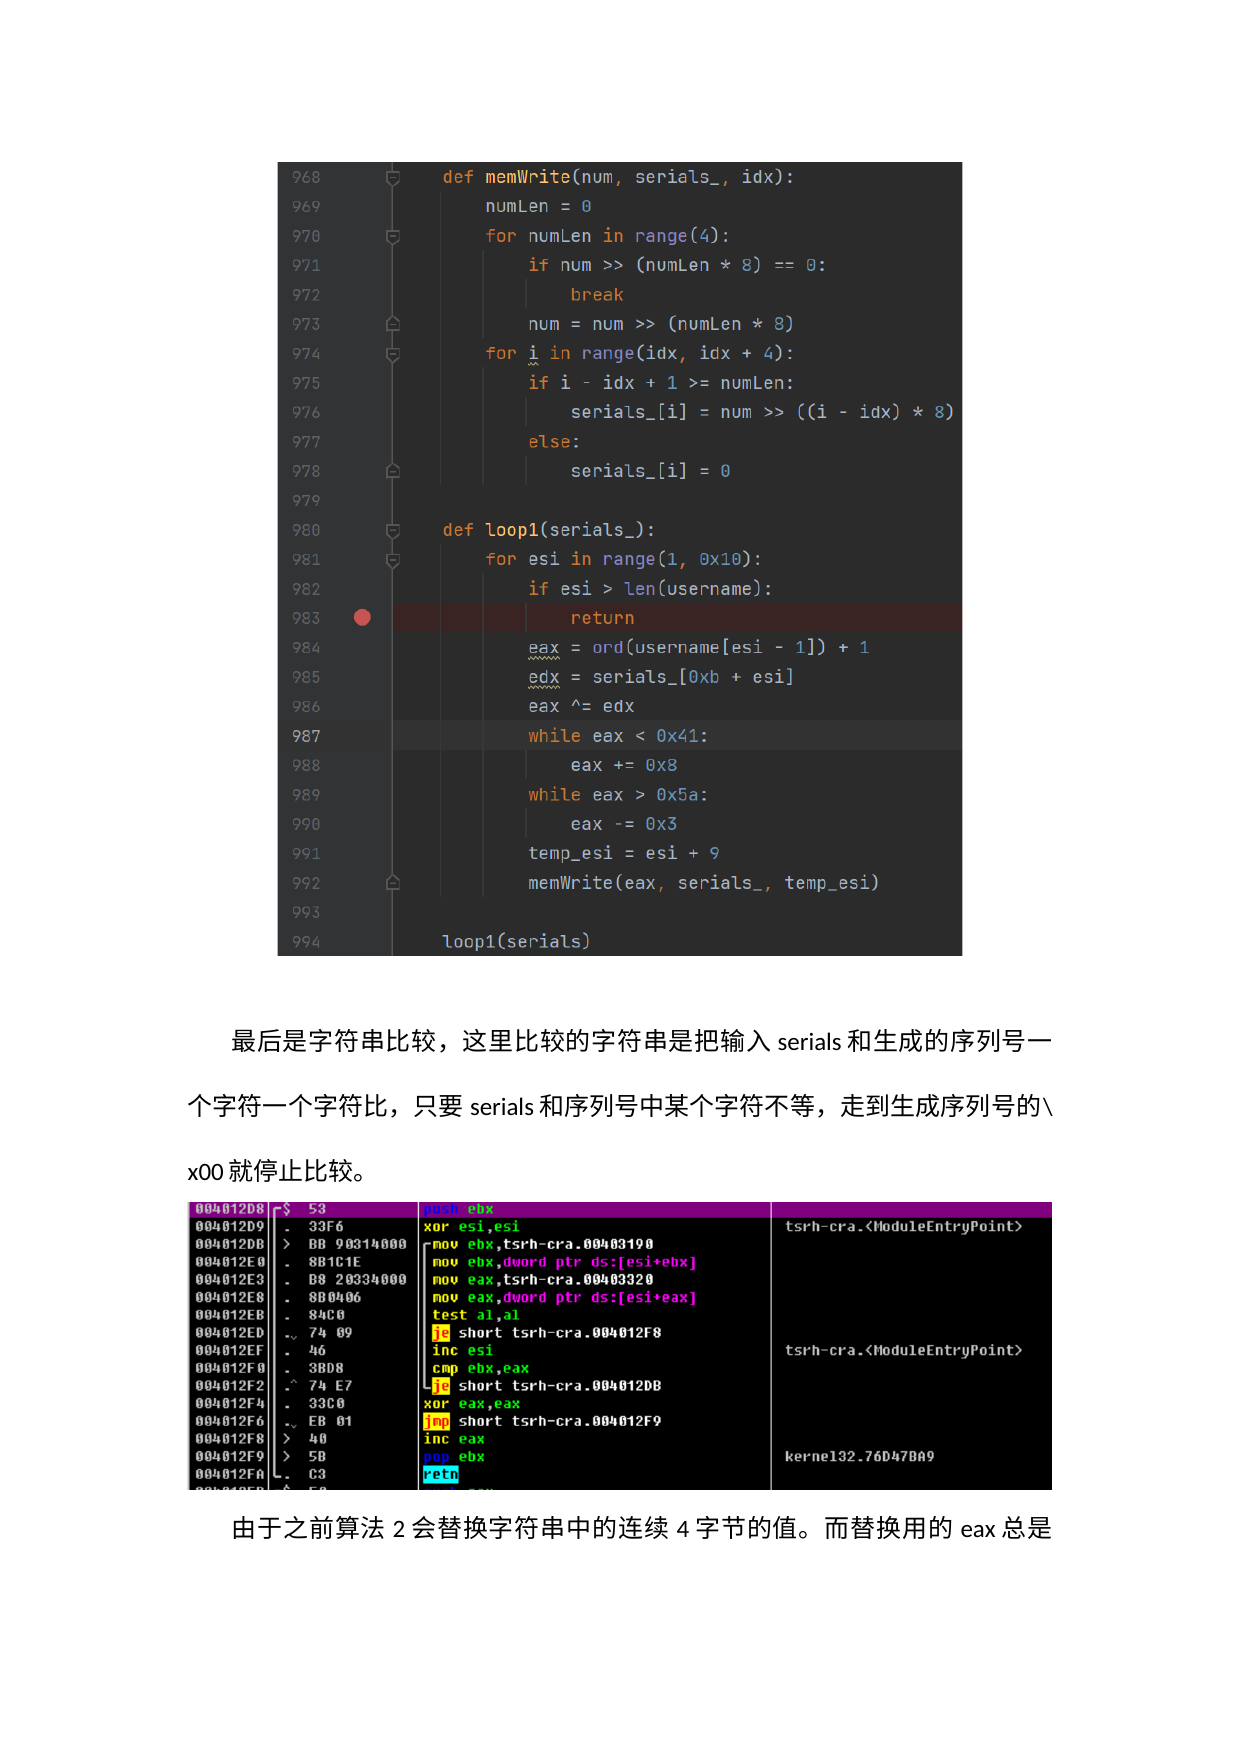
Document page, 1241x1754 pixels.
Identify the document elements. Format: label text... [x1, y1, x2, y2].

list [187, 1494, 1053, 1559]
picture [187, 1202, 1052, 1490]
picture [277, 162, 963, 956]
list 最后是字符串比较，这里比较的字符串是把输入serials和生成的序列号一个字符一个字符比，只要serials和序列号中某个字符不等，走到生成序列号的\x00就停止比较。 [187, 1007, 1053, 1202]
